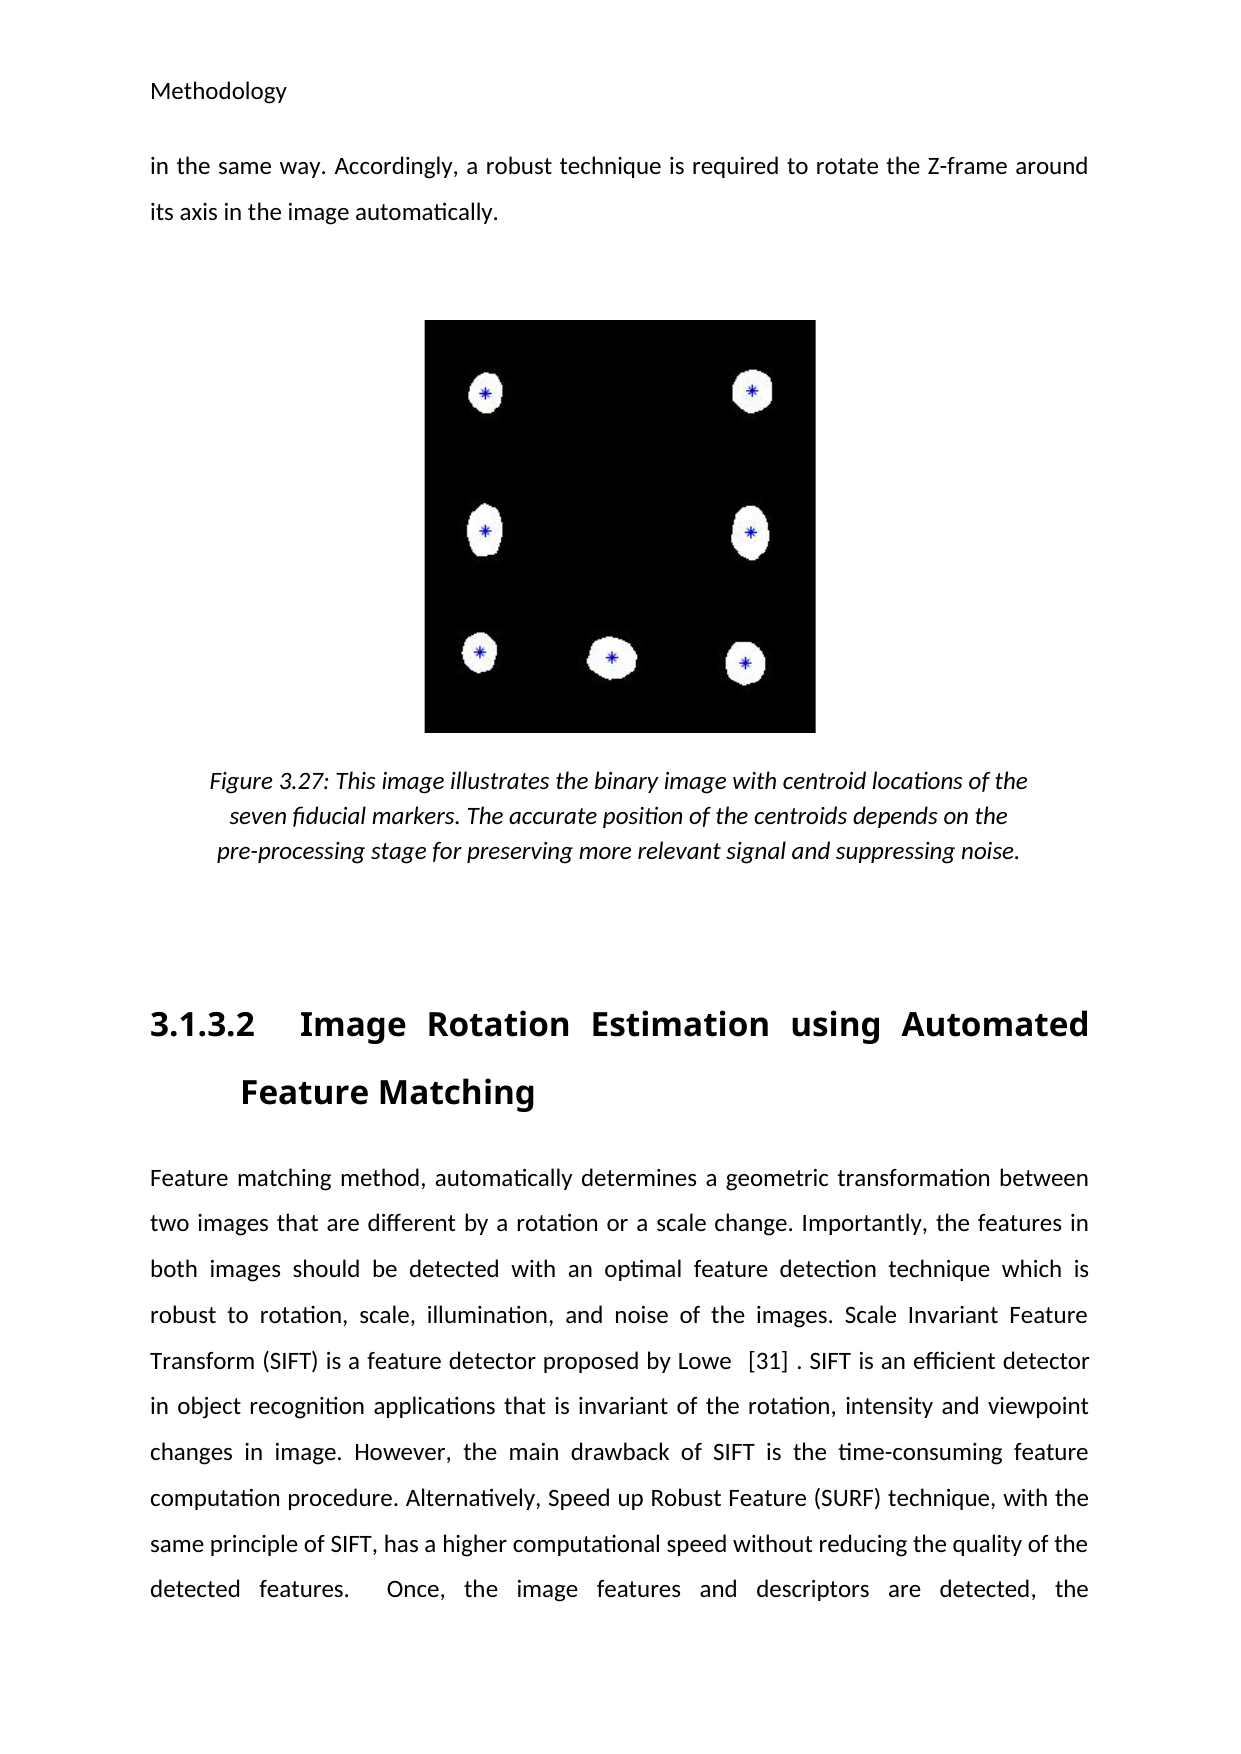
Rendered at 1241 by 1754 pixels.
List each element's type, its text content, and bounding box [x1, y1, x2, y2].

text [150, 1162, 1090, 1604]
picture [424, 320, 816, 733]
subtitle Image Rotation Estimation using Automated Feature Matching [150, 1001, 1090, 1114]
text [150, 150, 1090, 226]
